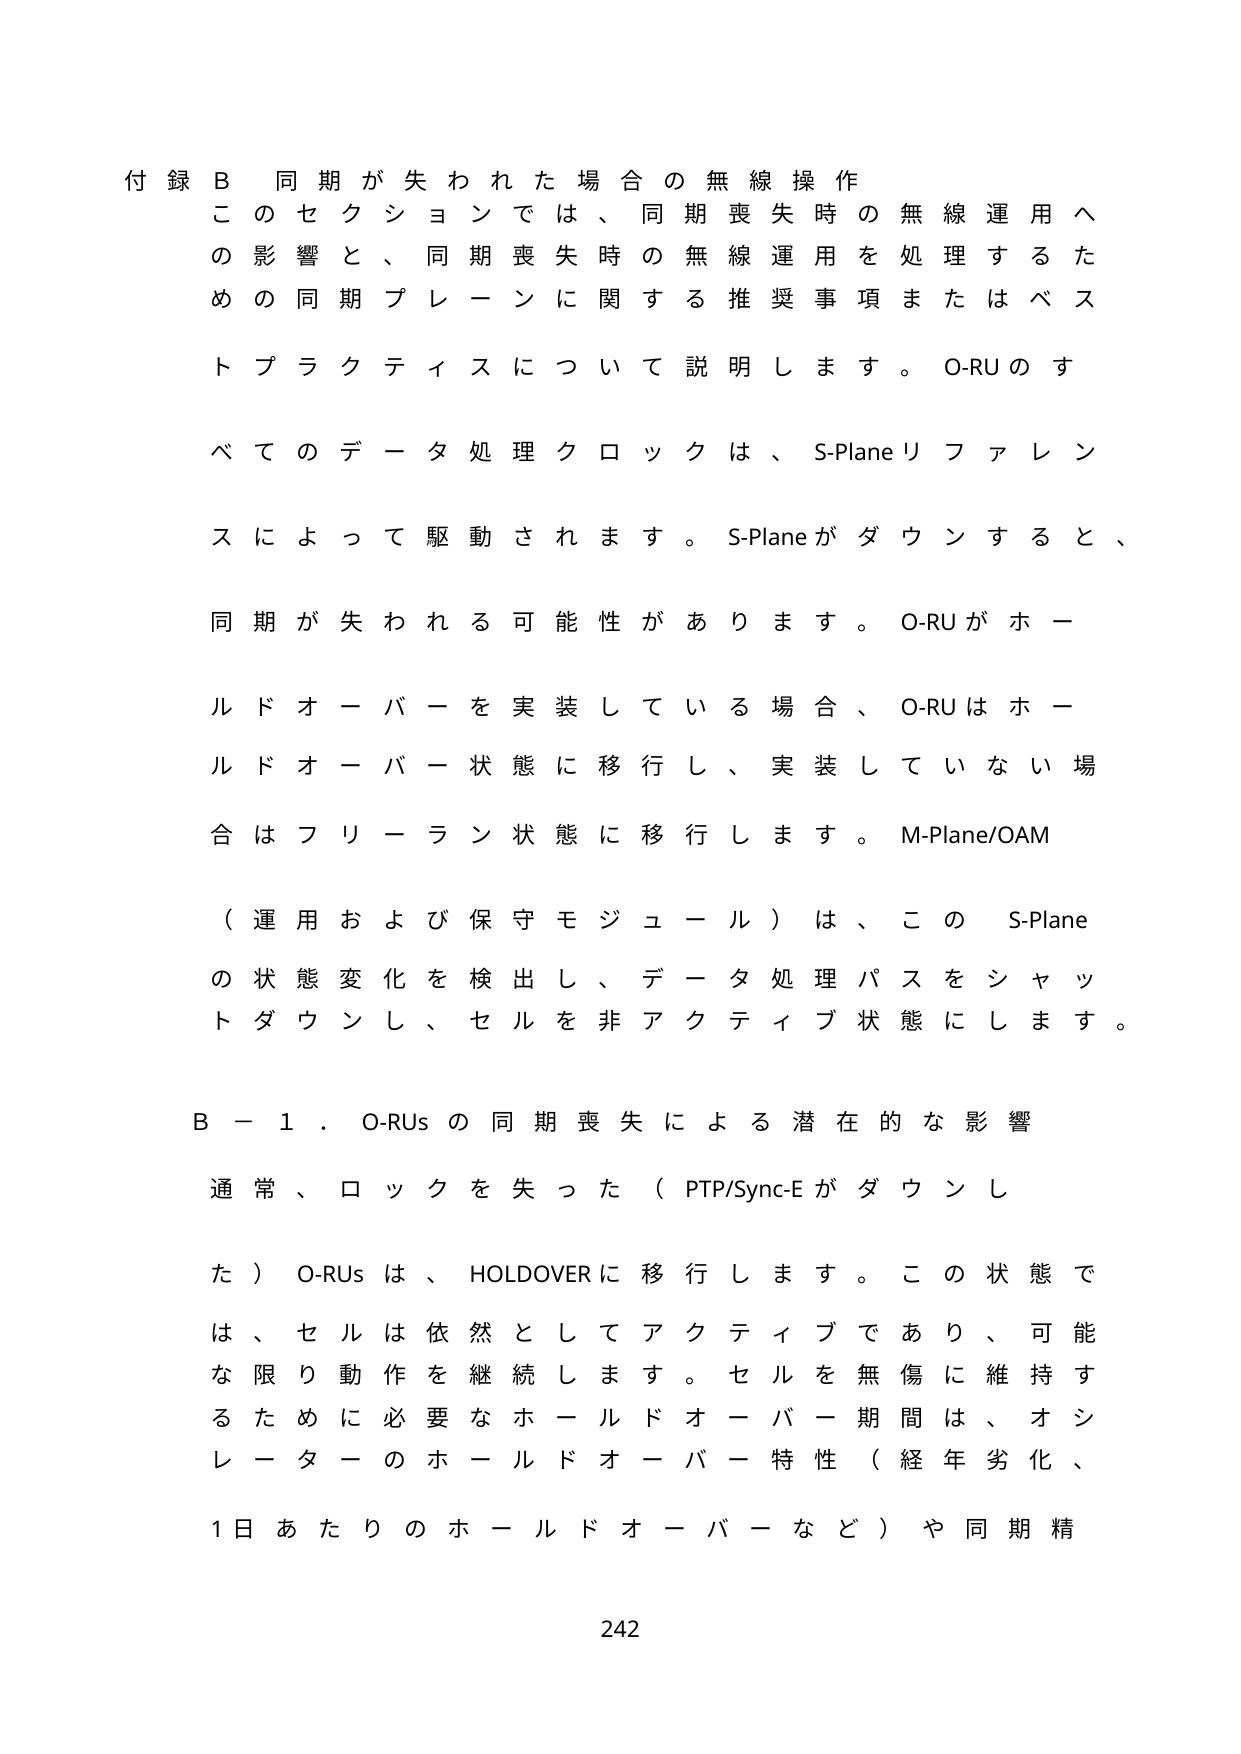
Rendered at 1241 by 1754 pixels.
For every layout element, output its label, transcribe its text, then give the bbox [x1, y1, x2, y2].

text Ｂ－１．O-RUsの同期喪失による潜在的な影響 [168, 1088, 1116, 1154]
text このセクションでは、同期喪失時の無線運用への影響と、同期喪失時の無線運用を処理するための同期プレーンに関する推奨事項またはベストプラクティスについて説明します。O-RUのすべてのデータ処理クロックは、S-Planeリファレンスによって駆動されます。S-Plane がダウンすると、同期が失われる可能性があります。O-RU がホールドオーバーを実装している場合、O-RU はホールドオーバー状態に移行し、実装していない場合はフリーラン状態に移行します。M-Plane/OAM（運用および保守モジュール）は、この S-Plane の状態変化を検出し、データ処理パスをシャットダウンし、セルを非アクティブ状態にします。 [192, 196, 1116, 1036]
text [192, 1154, 1116, 1561]
text 付録Ｂ 同期が失われた場合の無線操作 [124, 162, 1116, 196]
